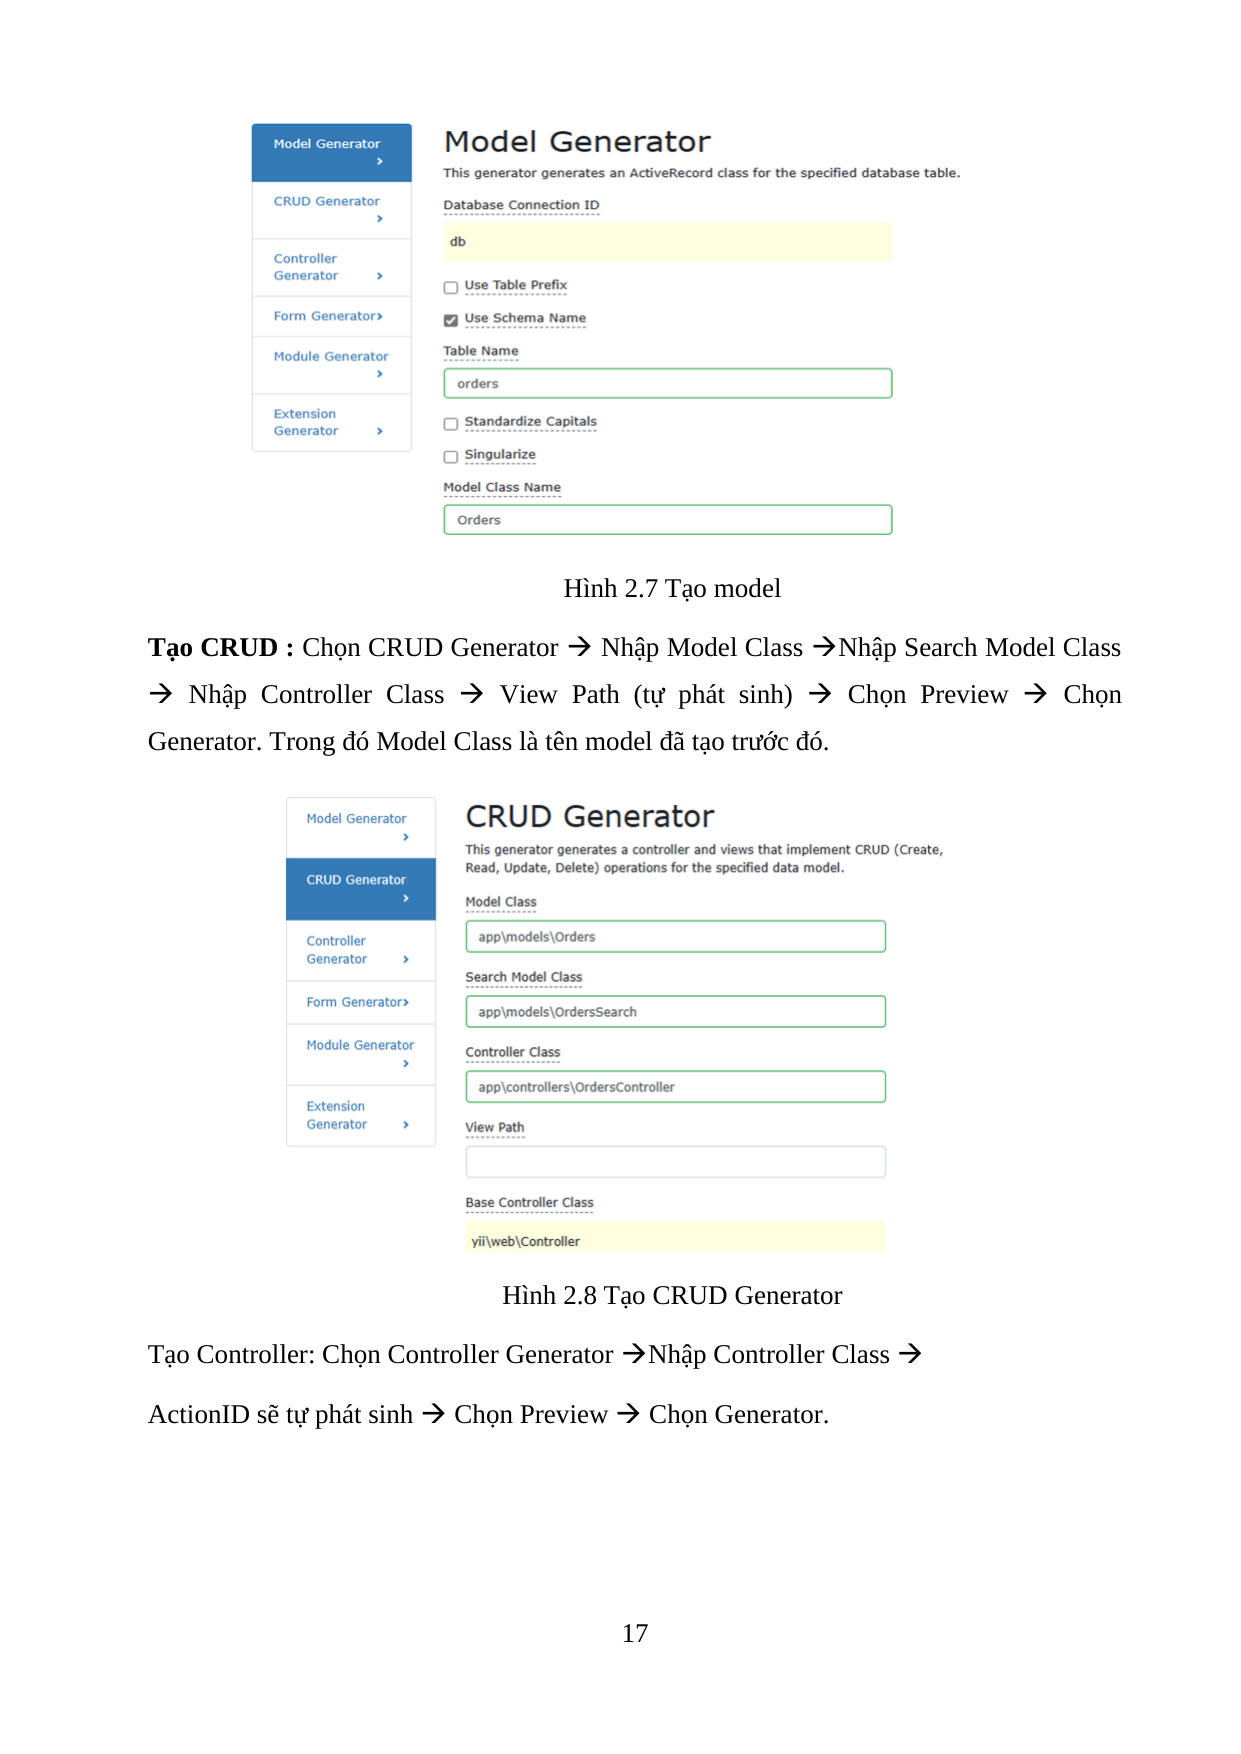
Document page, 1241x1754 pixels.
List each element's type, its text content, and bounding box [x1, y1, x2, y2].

picture [241, 118, 1029, 545]
text ActionID sẽ tự phát sinh Chọn Preview Chọn Generator. [148, 1398, 1122, 1429]
text Tạo CRUD : Chọn CRUD Generator Nhập Model Class Nhập Search Model Class Nhập Controller Class View Path (tự phát sinh) Chọn Preview Chọn Generator. Trong đó Model Class là tên model đã tạo trước đó. [148, 631, 1122, 756]
picture [272, 784, 997, 1252]
text Tạo Controller: Chọn Controller Generator Nhập Controller Class [148, 1338, 1122, 1369]
